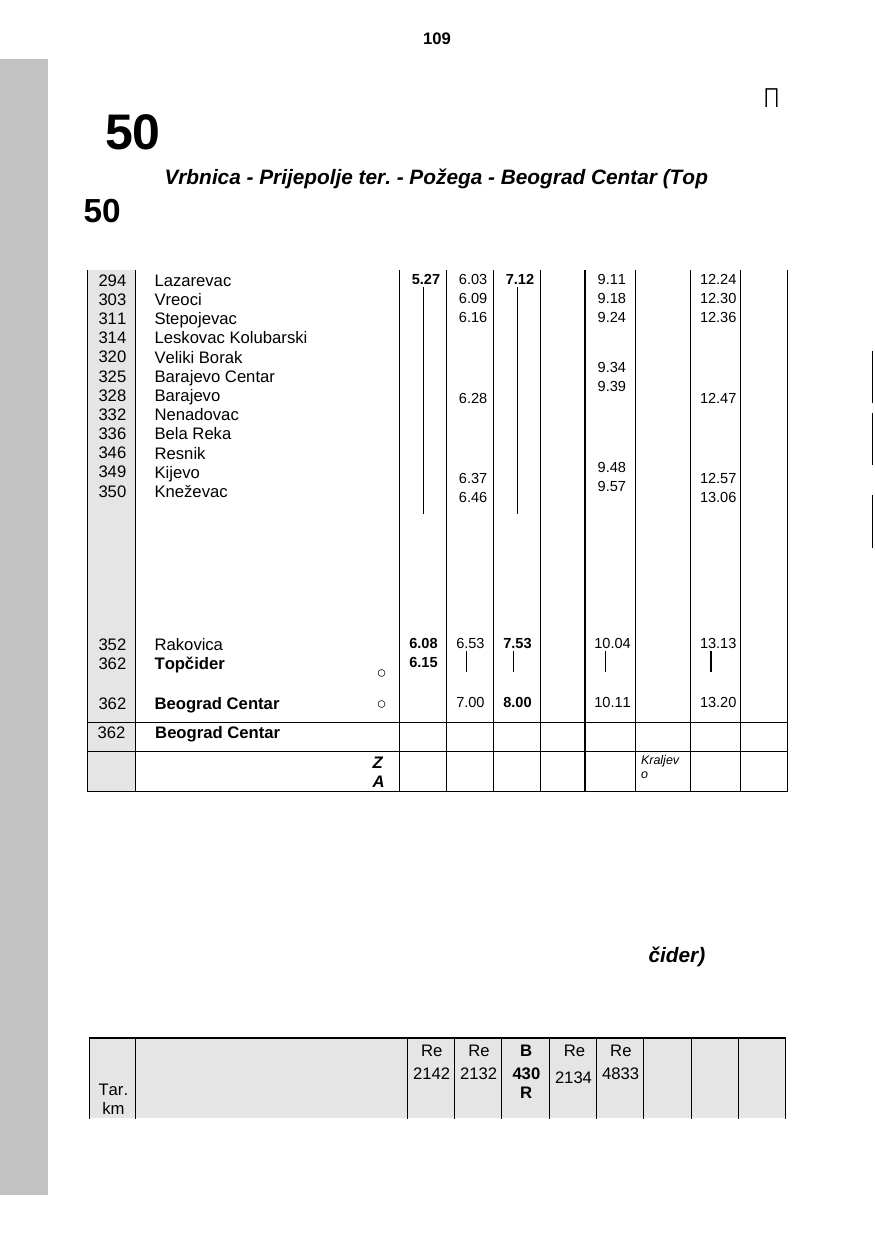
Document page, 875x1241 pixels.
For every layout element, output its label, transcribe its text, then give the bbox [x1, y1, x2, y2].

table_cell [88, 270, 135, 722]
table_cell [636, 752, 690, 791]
text čider) [71, 943, 705, 967]
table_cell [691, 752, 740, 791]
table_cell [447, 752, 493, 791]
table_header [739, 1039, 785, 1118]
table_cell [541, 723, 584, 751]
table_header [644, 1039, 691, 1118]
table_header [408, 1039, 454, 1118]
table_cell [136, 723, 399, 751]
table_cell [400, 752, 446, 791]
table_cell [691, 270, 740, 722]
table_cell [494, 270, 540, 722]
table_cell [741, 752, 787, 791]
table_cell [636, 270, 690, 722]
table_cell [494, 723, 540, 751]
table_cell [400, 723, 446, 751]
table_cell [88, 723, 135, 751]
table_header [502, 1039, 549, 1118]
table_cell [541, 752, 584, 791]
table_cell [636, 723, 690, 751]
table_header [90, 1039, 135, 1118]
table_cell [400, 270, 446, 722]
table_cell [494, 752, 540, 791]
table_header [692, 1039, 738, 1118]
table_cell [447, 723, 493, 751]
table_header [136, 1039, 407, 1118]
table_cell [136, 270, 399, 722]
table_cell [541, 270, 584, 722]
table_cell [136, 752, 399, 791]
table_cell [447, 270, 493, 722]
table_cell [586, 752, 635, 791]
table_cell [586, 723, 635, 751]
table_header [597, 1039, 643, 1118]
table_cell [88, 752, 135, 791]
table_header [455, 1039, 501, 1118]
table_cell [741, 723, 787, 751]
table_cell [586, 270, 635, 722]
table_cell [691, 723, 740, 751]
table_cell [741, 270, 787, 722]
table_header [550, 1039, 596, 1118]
